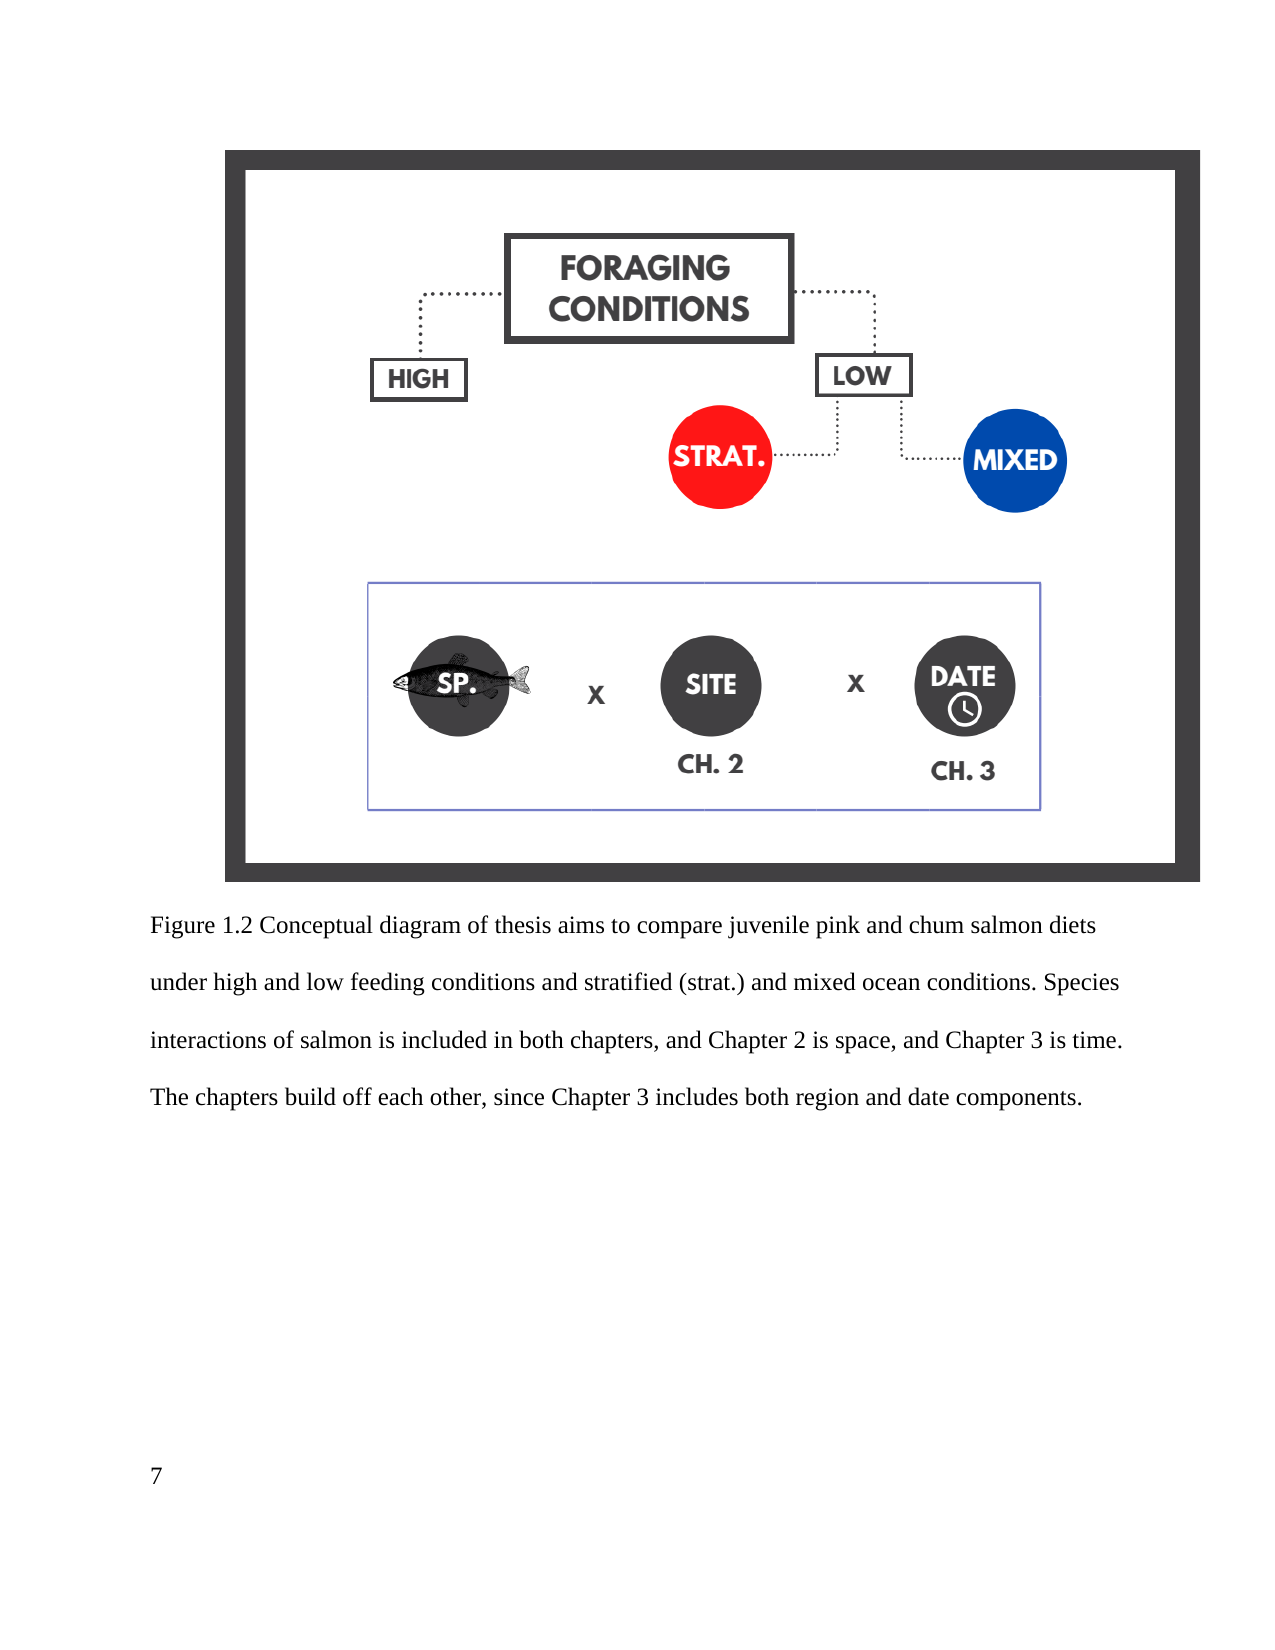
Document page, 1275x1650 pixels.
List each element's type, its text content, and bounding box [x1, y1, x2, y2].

text Figure 1.2 Conceptual diagram of thesis aims to compare juvenile pink and chum salmon diets under high and low feeding conditions and stratified (strat.) and mixed ocean conditions. Species interactions of salmon is included in both chapters, and Chapter 2 is space, and Chapter 3 is time. The chapters build off each other, since Chapter 3 includes both region and date components. [150, 910, 1125, 1111]
